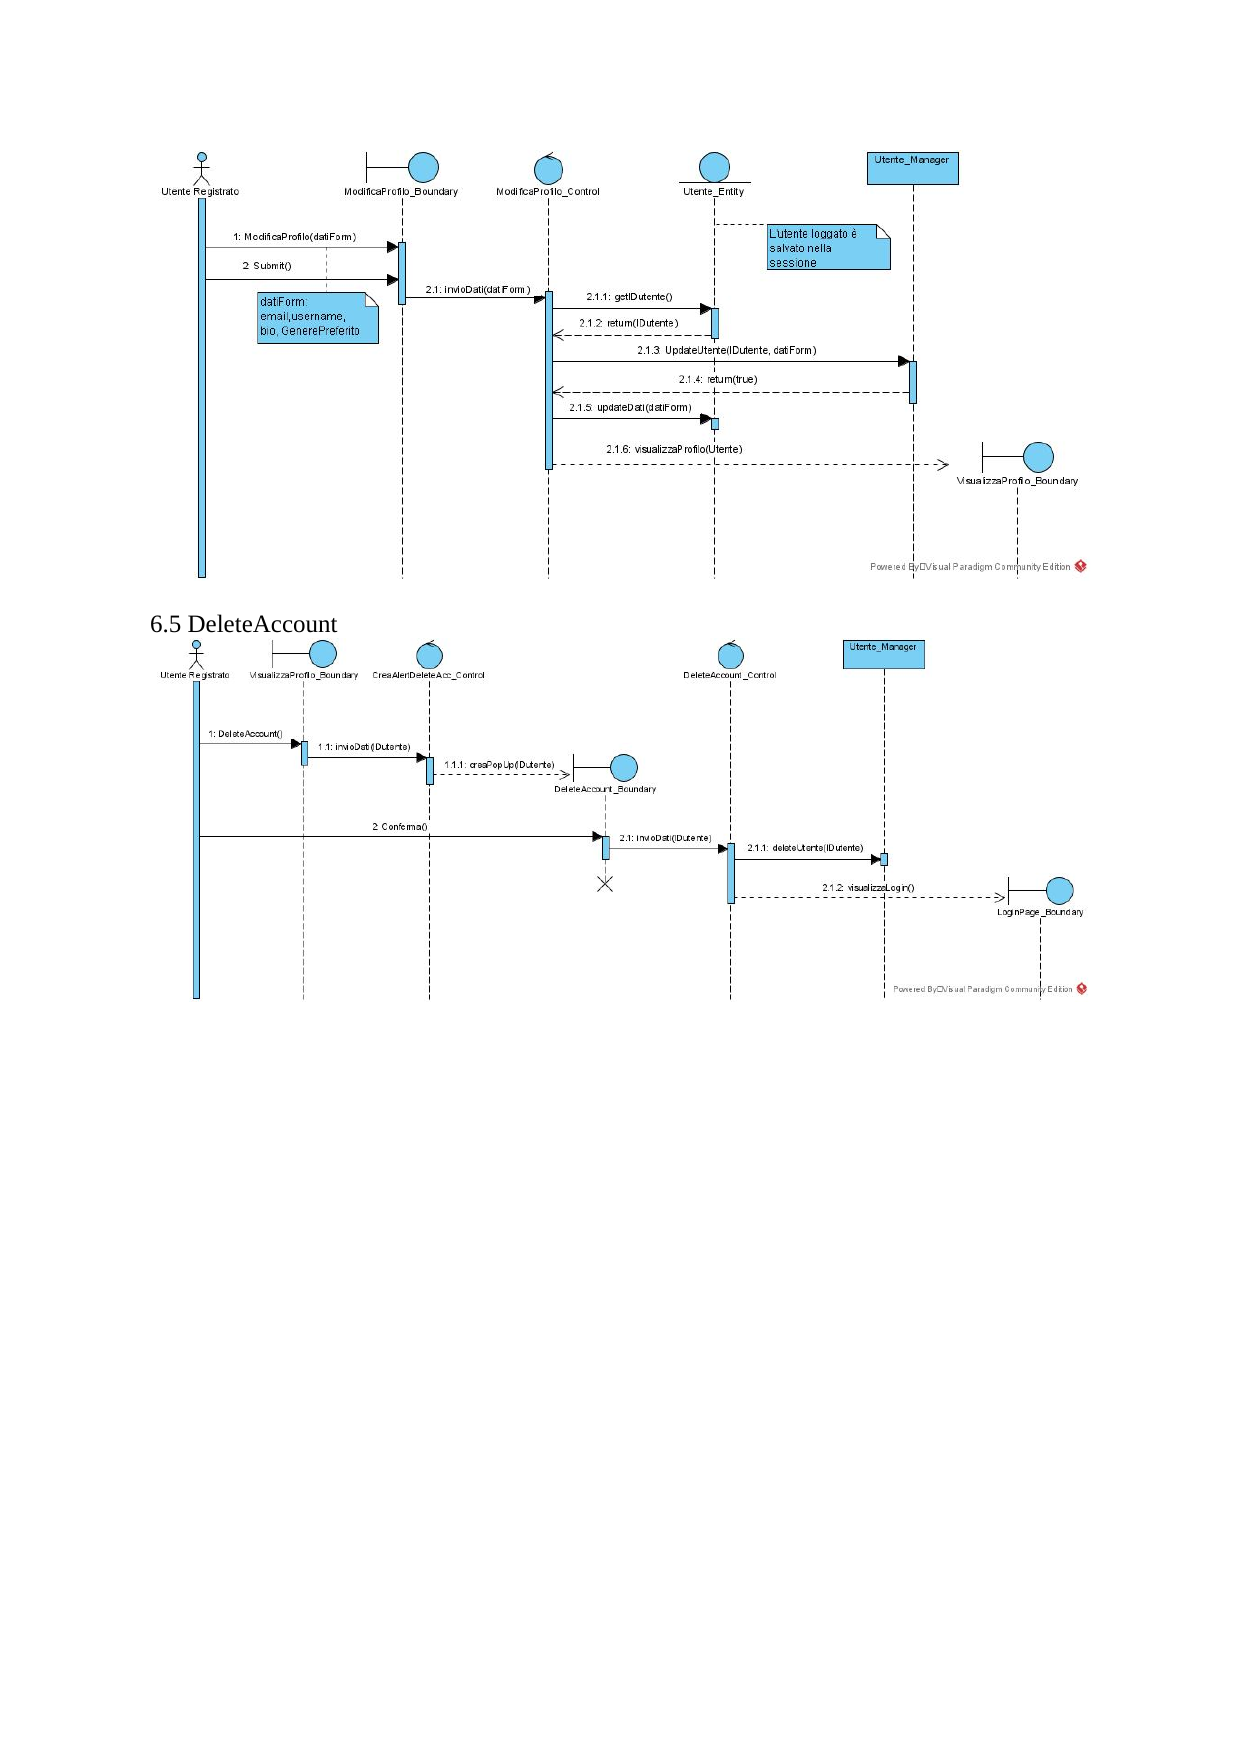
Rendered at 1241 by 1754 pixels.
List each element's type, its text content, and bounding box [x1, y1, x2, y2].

text 6.5 DeleteAccount [150, 609, 1090, 638]
picture [150, 638, 1091, 1002]
picture [150, 150, 1091, 581]
